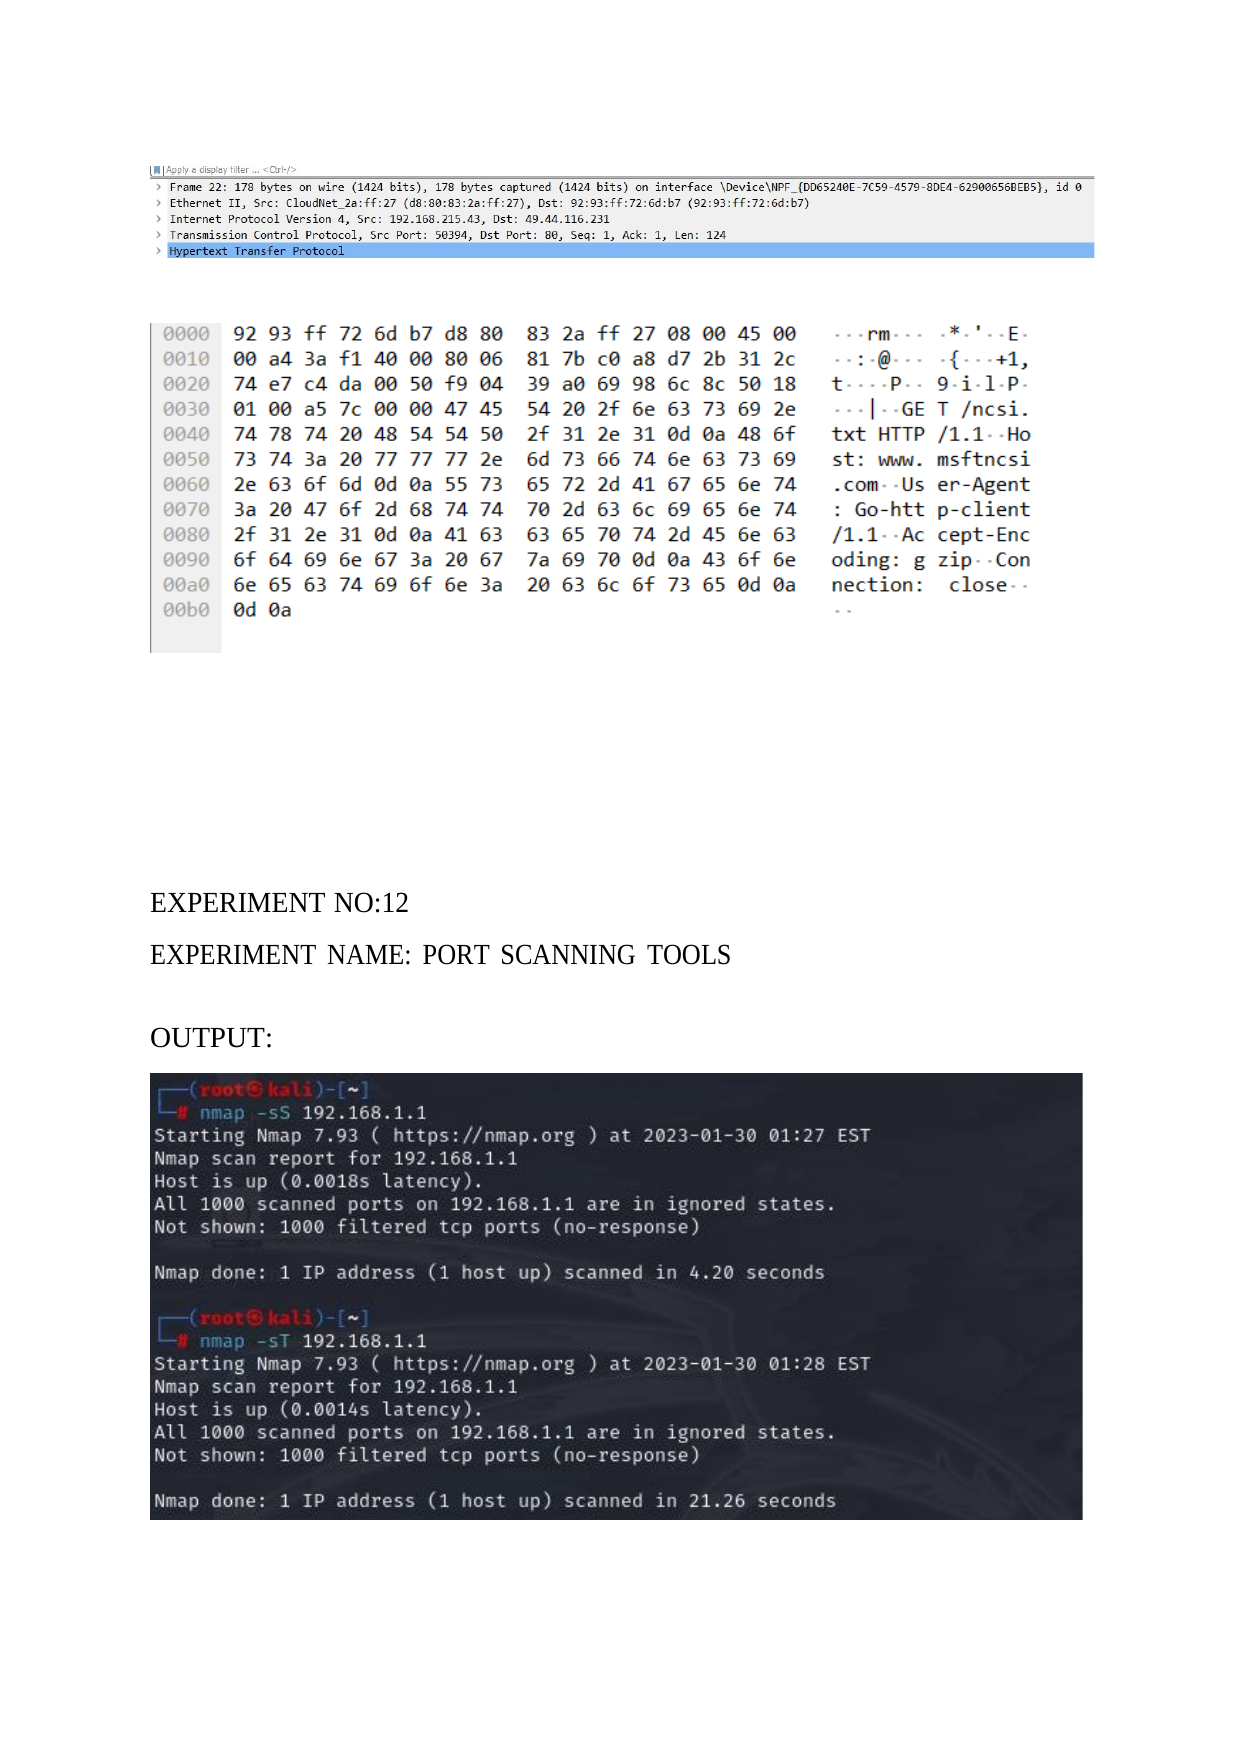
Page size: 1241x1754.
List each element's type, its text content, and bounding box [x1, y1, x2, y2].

picture [150, 166, 1095, 258]
picture [150, 323, 1031, 653]
text EXPERIMENT NAME: PORT SCANNING TOOLS [150, 937, 839, 971]
text EXPERIMENT NO:12 [150, 886, 1151, 919]
text OUTPUT: [150, 1021, 1151, 1054]
picture [150, 1073, 1083, 1520]
